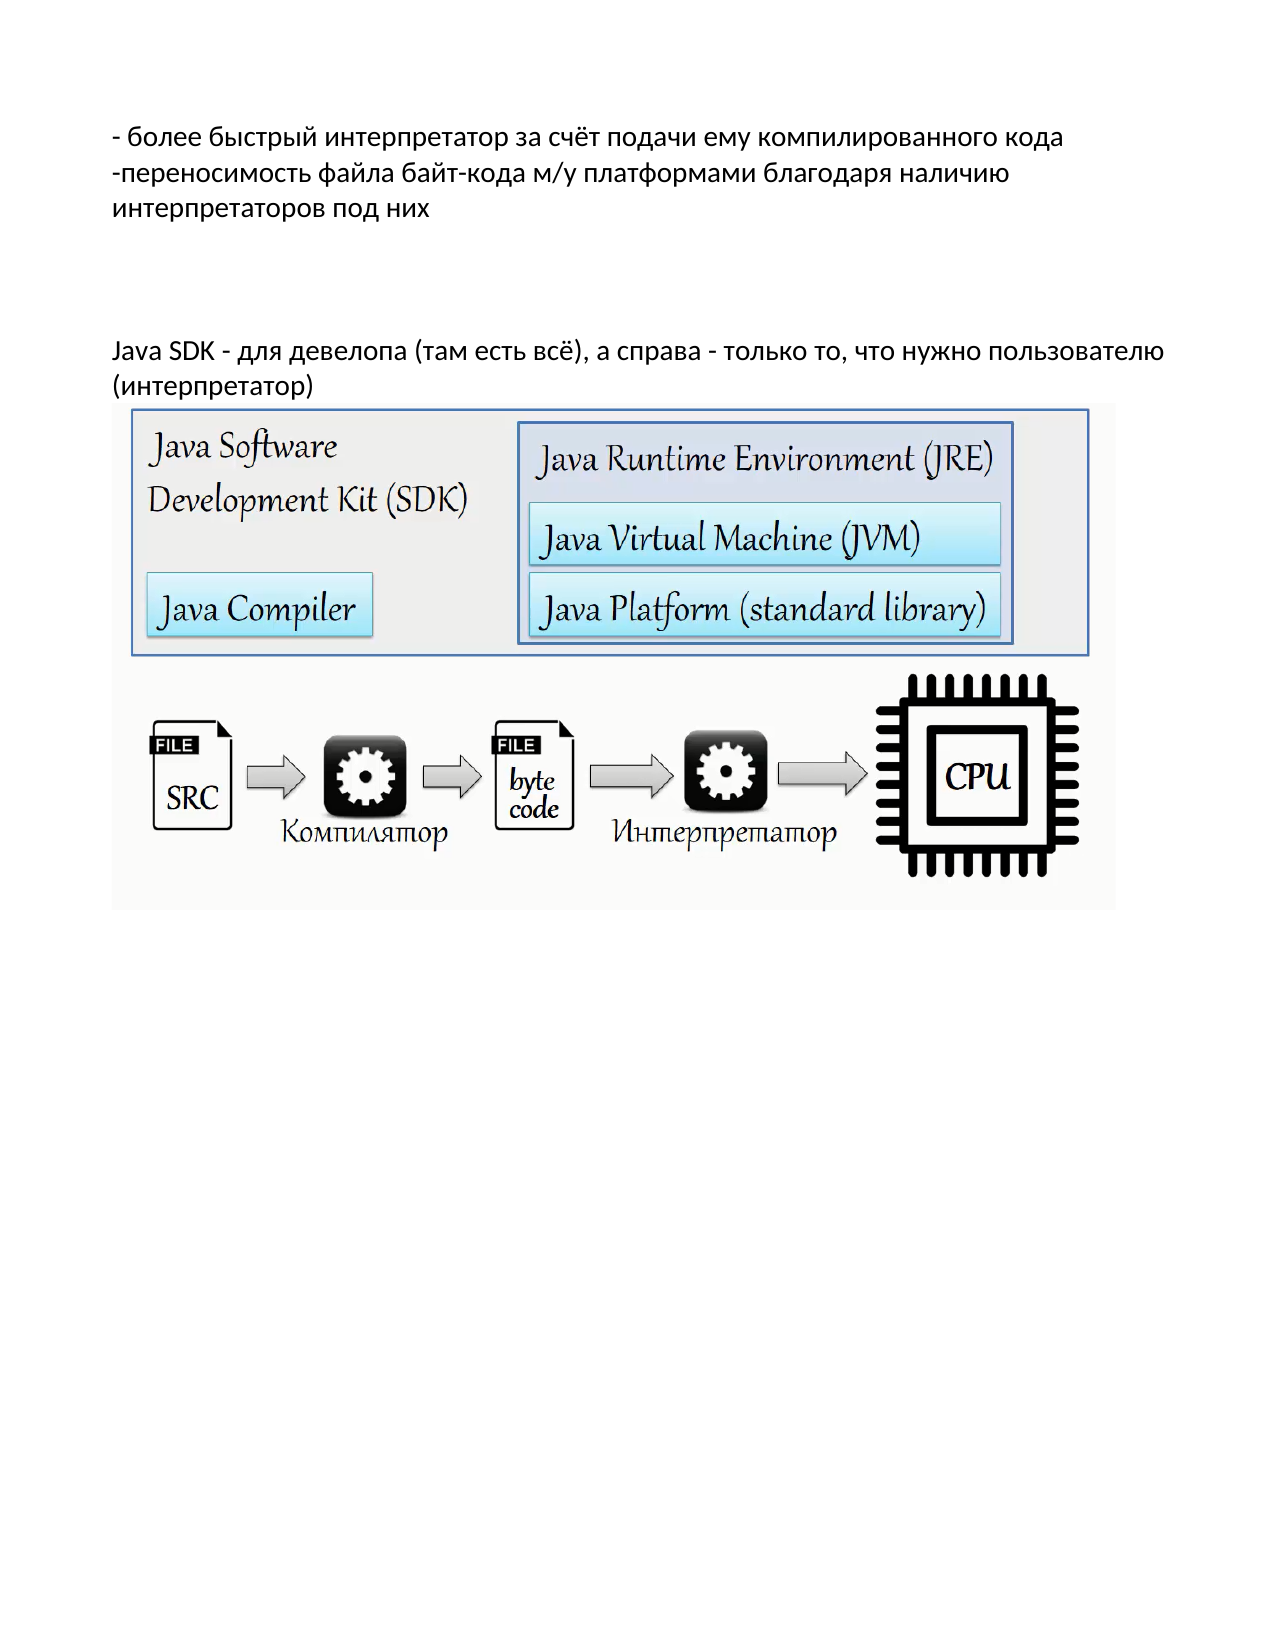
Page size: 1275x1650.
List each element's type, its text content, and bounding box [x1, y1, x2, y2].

picture [111, 403, 1116, 910]
text Java SDK - для девелопа (там есть всё), а справа - только то, что нужно пользователю (интерпретатор) [112, 332, 1186, 403]
text - более быстрый интерпретатор за счёт подачи ему компилированного кода -переносимость файла байт-кода м/у платформами благодаря наличию интерпретаторов под них [112, 118, 1186, 225]
